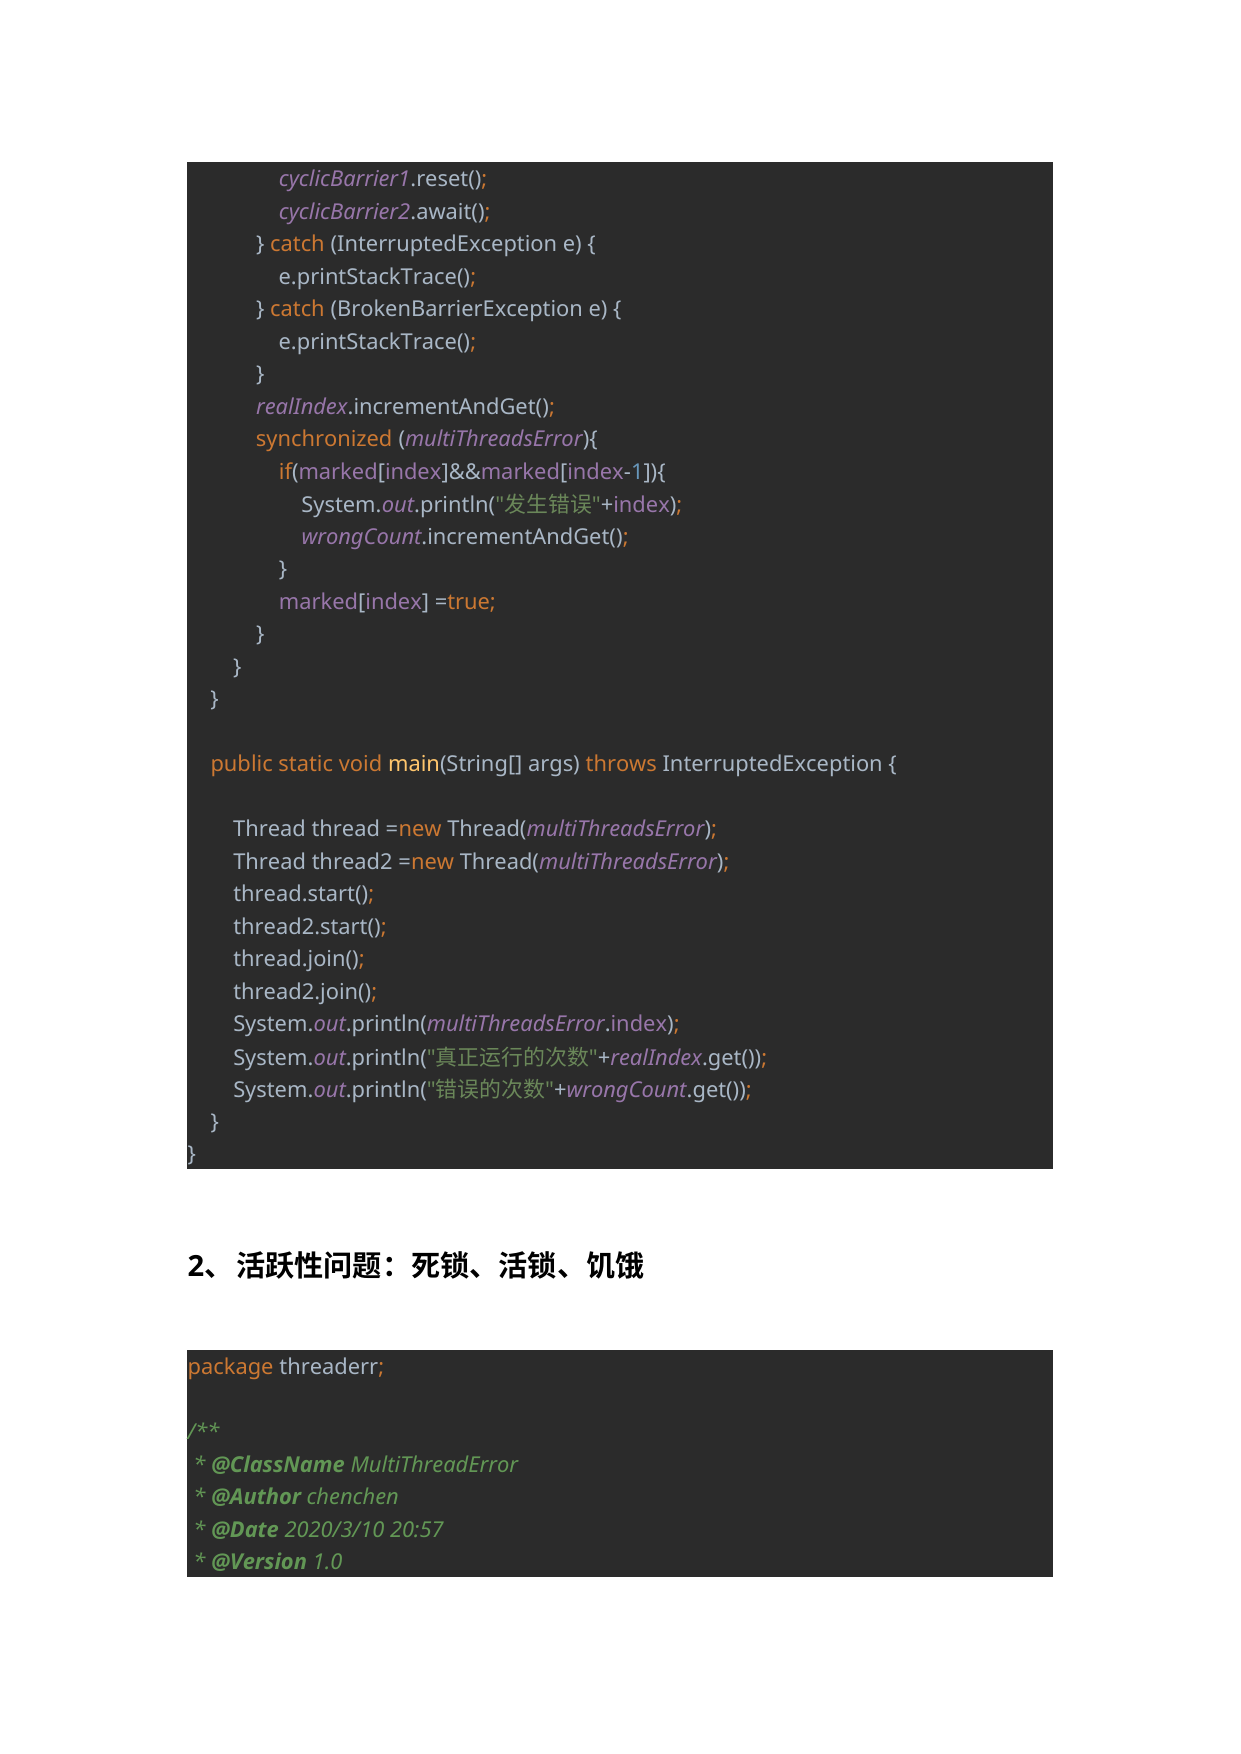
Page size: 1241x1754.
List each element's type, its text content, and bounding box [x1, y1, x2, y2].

subtitle 活跃性问题：死锁、活锁、饥饿 [187, 1231, 1053, 1296]
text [187, 162, 1053, 1169]
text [187, 1350, 1053, 1577]
